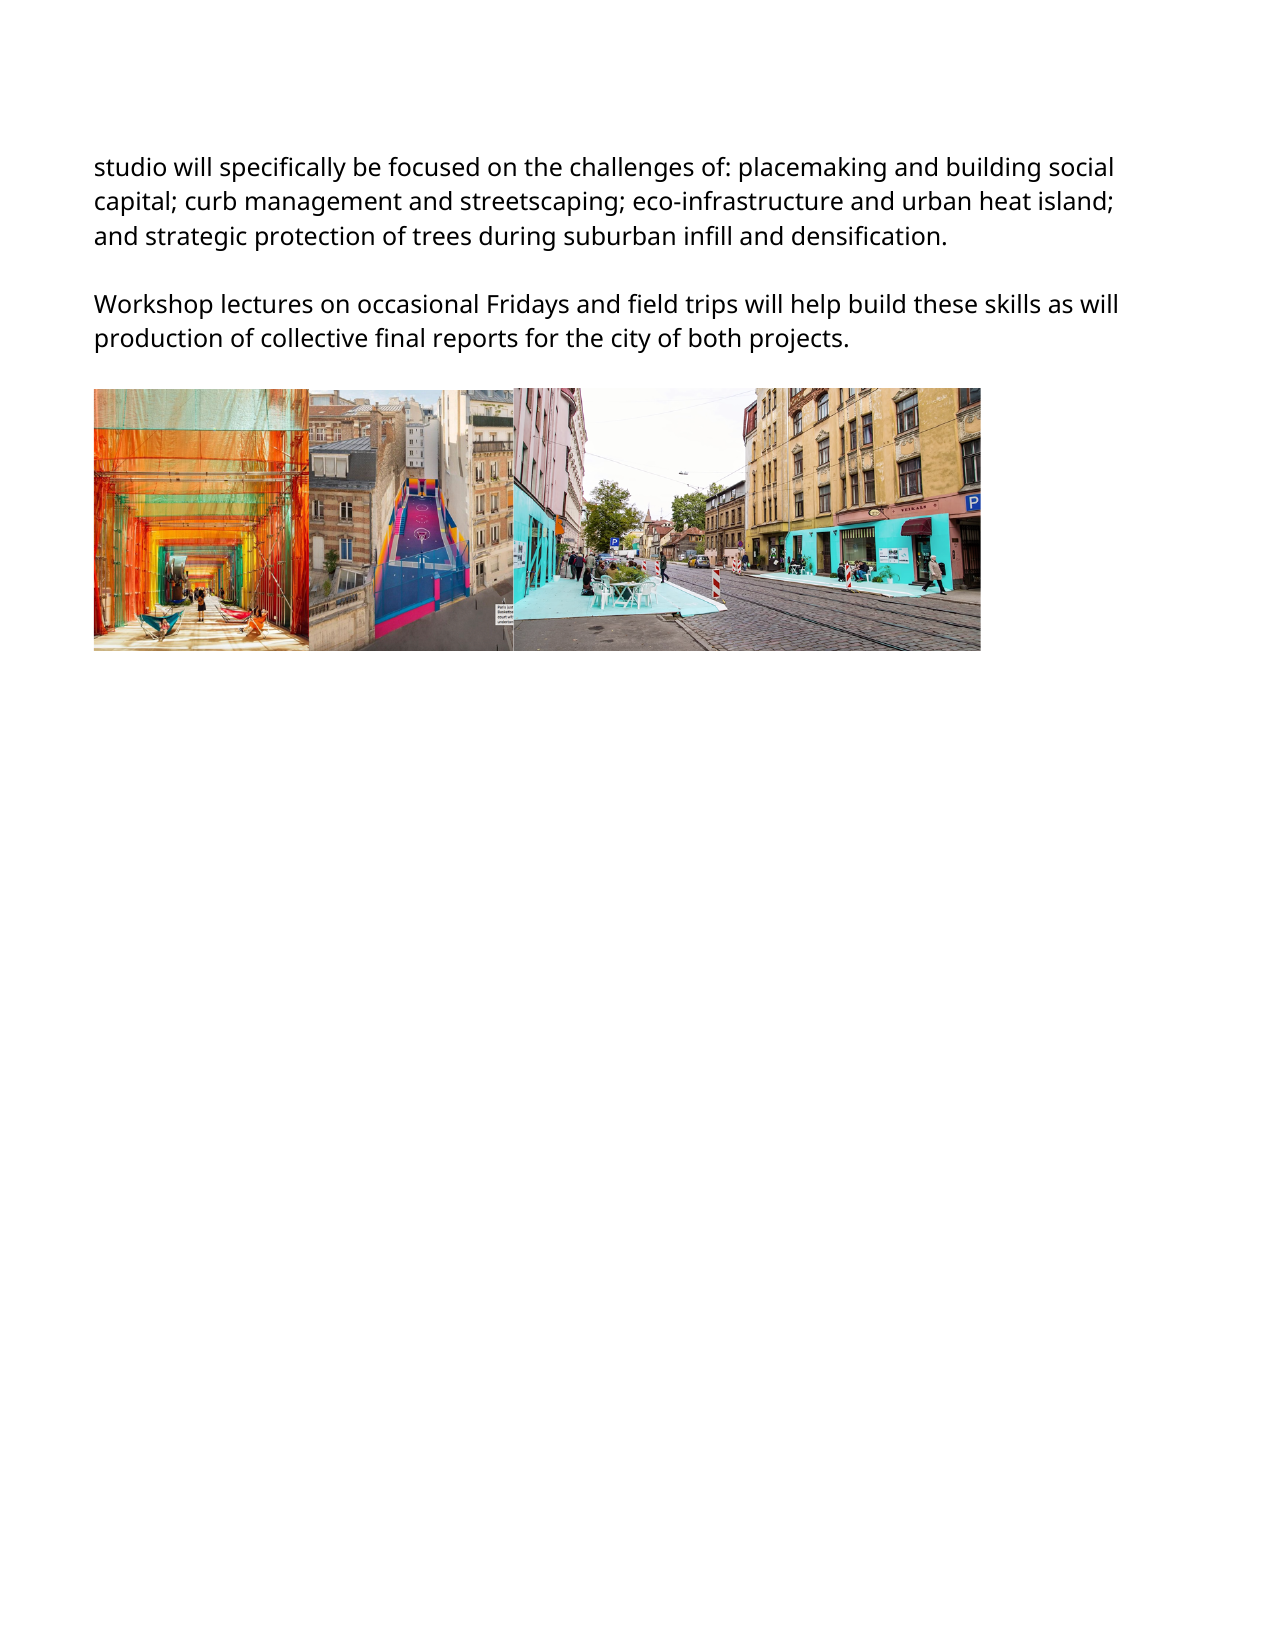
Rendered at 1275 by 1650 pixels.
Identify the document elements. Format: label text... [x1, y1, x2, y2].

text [94, 150, 1125, 252]
picture [93, 388, 981, 651]
text Workshop lectures on occasional Fridays and field trips will help build these skills as will production of collective final reports for the city of both projects. [94, 286, 1125, 354]
